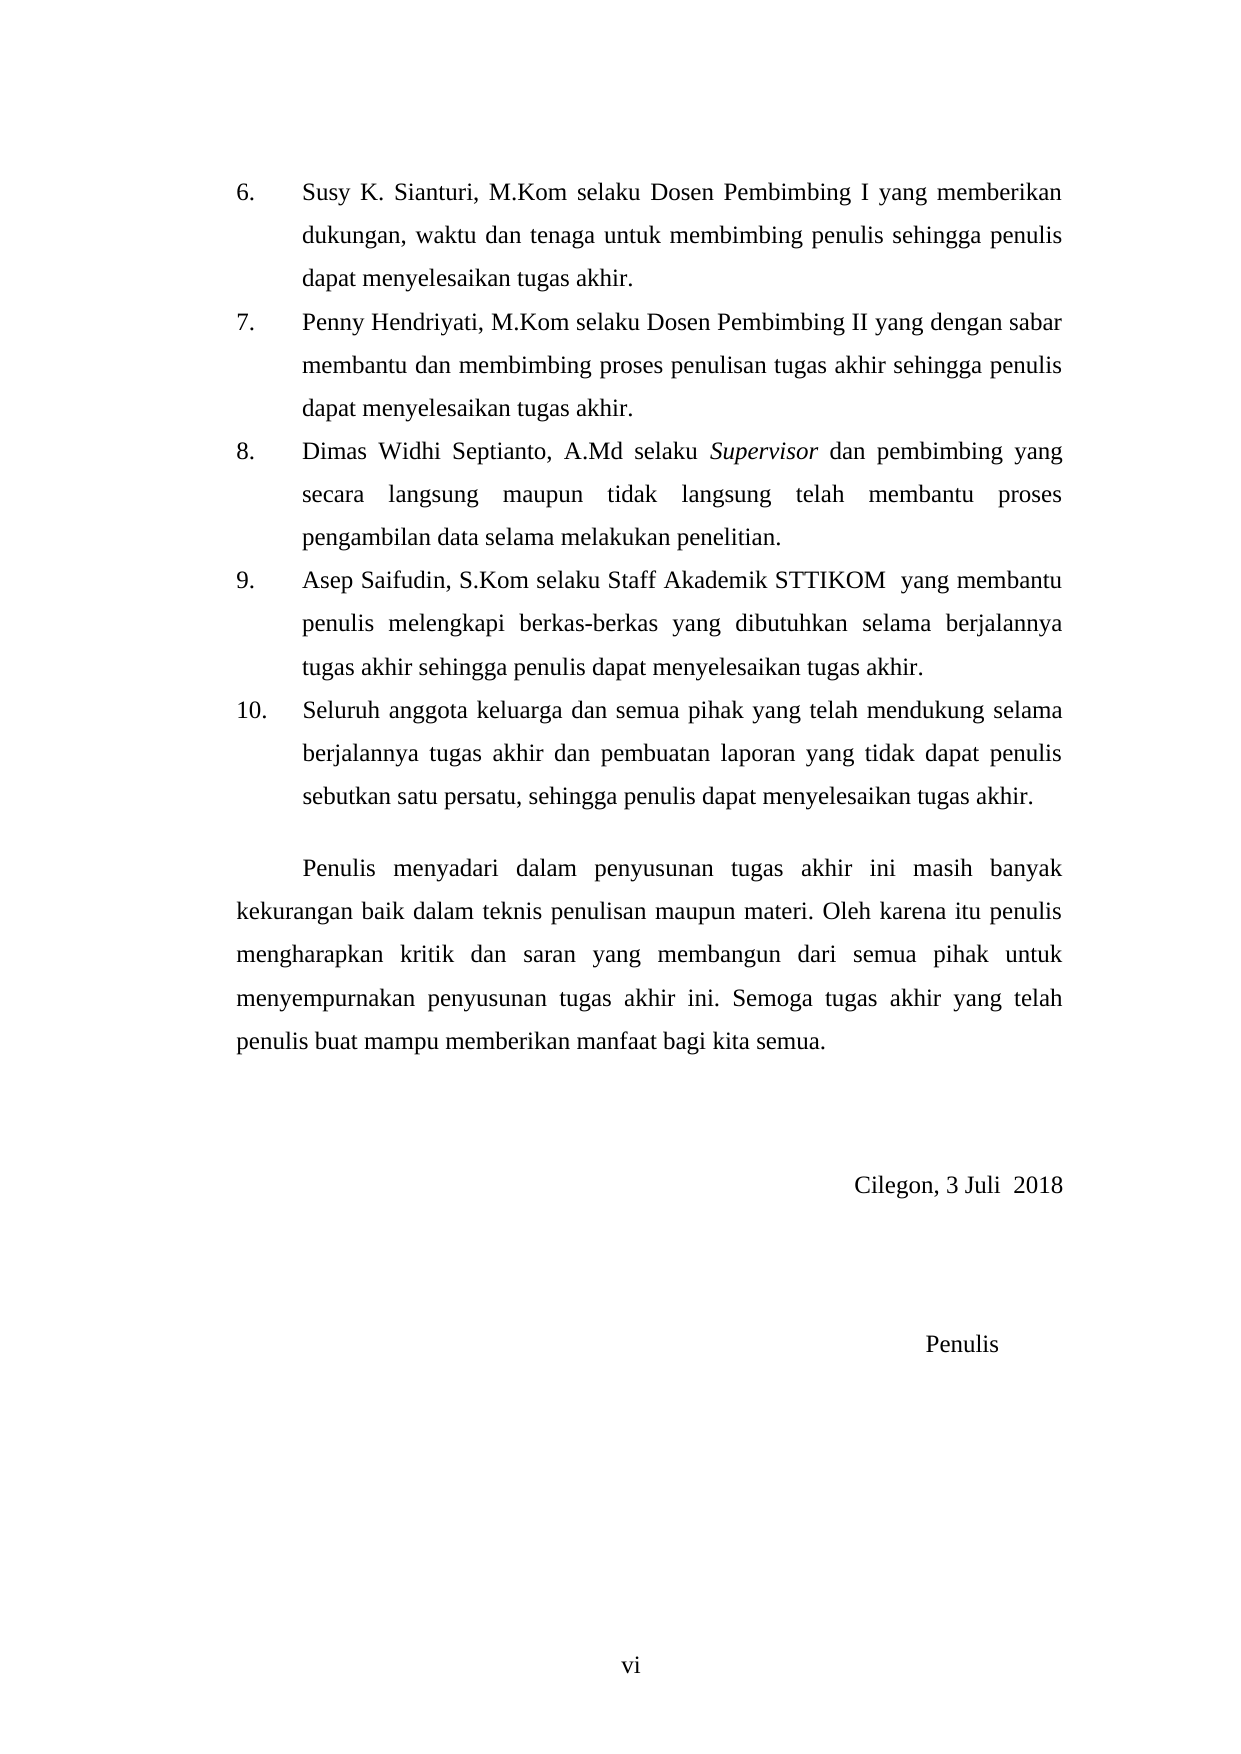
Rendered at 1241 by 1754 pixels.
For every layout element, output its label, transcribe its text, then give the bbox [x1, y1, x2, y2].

text Penulis menyadari dalam penyusunan tugas akhir ini masih banyak kekurangan baik dalam teknis penulisan maupun materi. Oleh karena itu penulis mengharapkan kritik dan saran yang membangun dari semua pihak untuk menyempurnakan penyusunan tugas akhir ini. Semoga tugas akhir yang telah penulis buat mampu memberikan manfaat bagi kita semua. [236, 853, 1063, 1054]
text Cilegon, 3 Juli 2018 [236, 1170, 1063, 1199]
list Dimas Widhi Septianto, A.Md selaku Supervisor dan pembimbing yang secara langsung maupun tidak langsung telah membantu proses pengambilan data selama melakukan penelitian. [236, 436, 1063, 551]
list Susy K. Sianturi, M.Kom selaku Dosen Pembimbing I yang memberikan dukungan, waktu dan tenaga untuk membimbing penulis sehingga penulis dapat menyelesaikan tugas akhir. [236, 177, 1063, 292]
list Asep Saifudin, S.Kom selaku Staff Akademik STTIKOM yang membantu penulis melengkapi berkas-berkas yang dibutuhkan selama berjalannya tugas akhir sehingga penulis dapat menyelesaikan tugas akhir. [236, 565, 1063, 680]
text Penulis [761, 1329, 1063, 1358]
list Penny Hendriyati, M.Kom selaku Dosen Pembimbing II yang dengan sabar membantu dan membimbing proses penulisan tugas akhir sehingga penulis dapat menyelesaikan tugas akhir. [236, 307, 1063, 422]
list Seluruh anggota keluarga dan semua pihak yang telah mendukung selama berjalannya tugas akhir dan pembuatan laporan yang tidak dapat penulis sebutkan satu persatu, sehingga penulis dapat menyelesaikan tugas akhir. [236, 695, 1063, 810]
